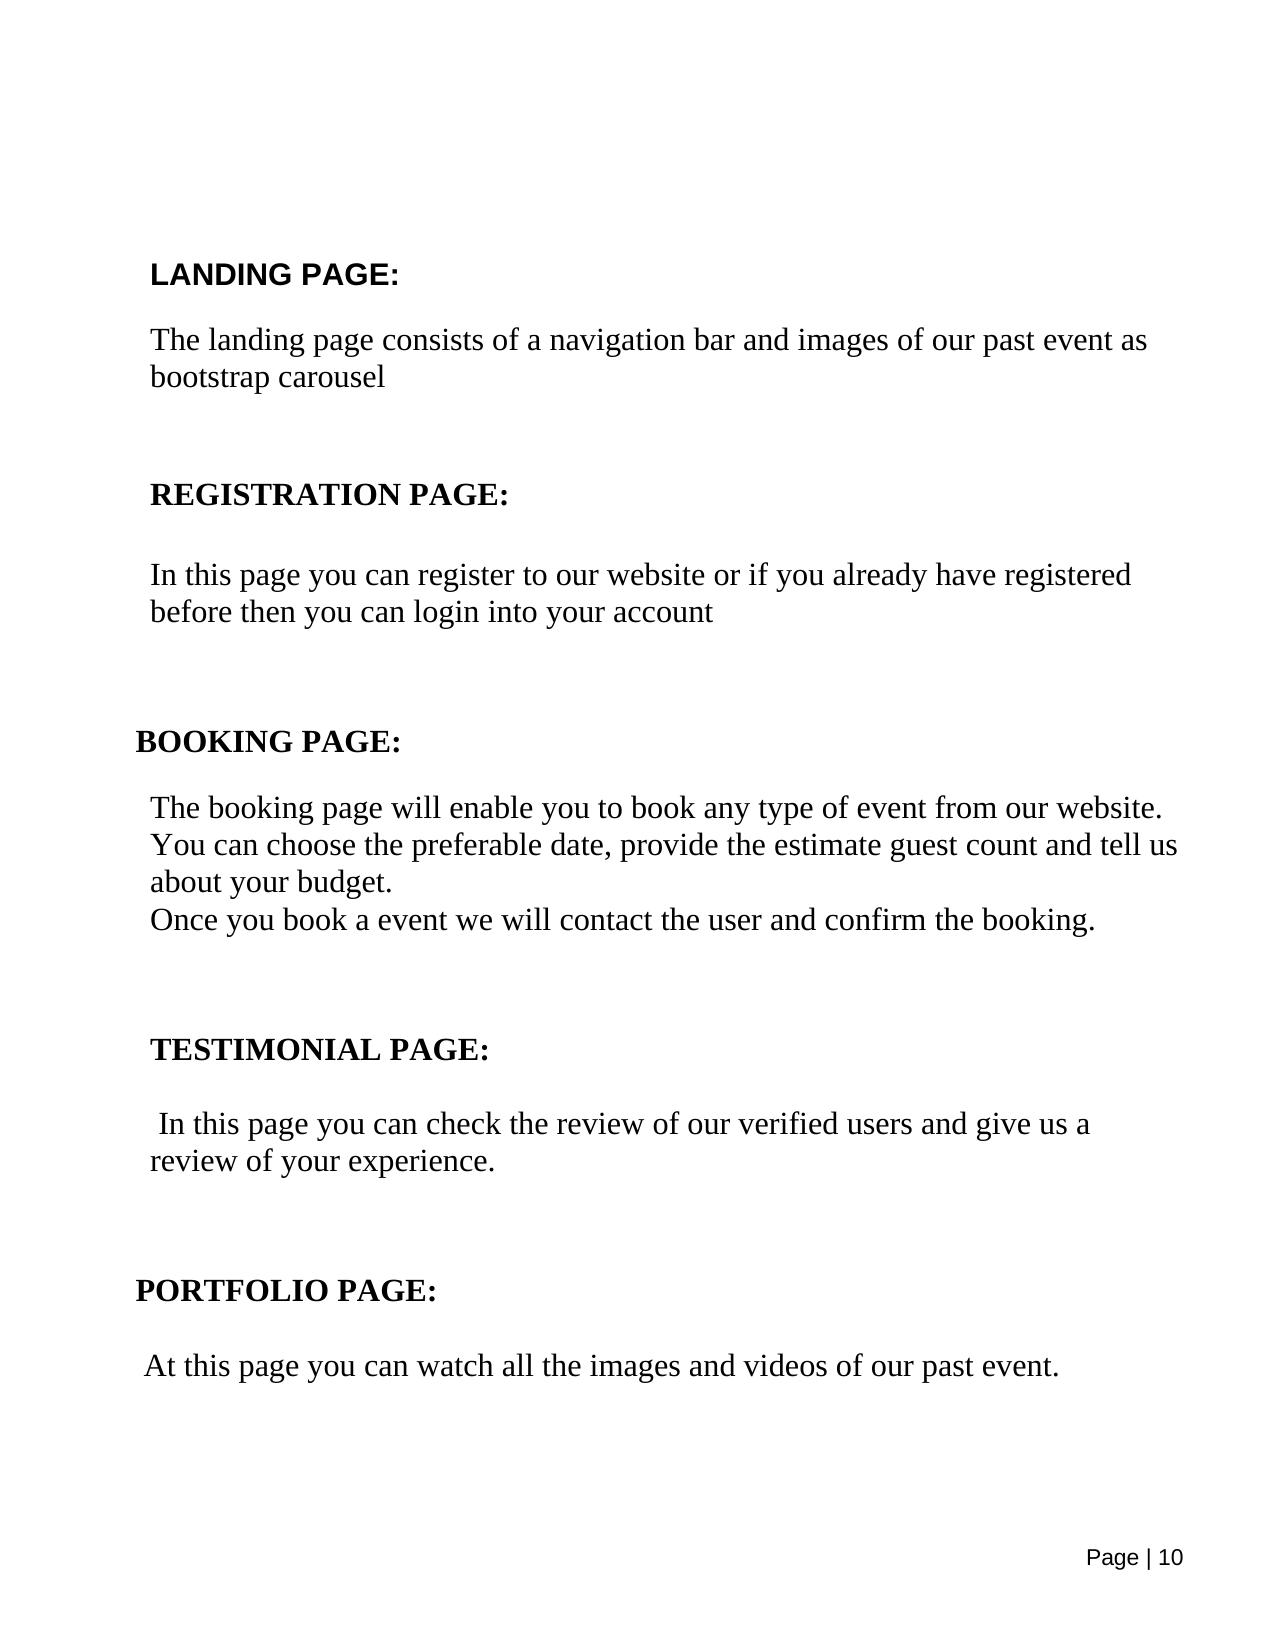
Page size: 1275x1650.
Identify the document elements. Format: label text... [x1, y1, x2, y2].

text The booking page will enable you to book any type of event from our website. You can choose the preferable date, provide the estimate guest count and tell us about your budget. [150, 789, 1183, 900]
text At this page you can watch all the images and videos of our past event. [135, 1346, 1183, 1383]
text Once you book a event we will contact the user and confirm the booking. [150, 900, 1183, 937]
text BOOKING PAGE: [135, 723, 1183, 760]
text The landing page consists of a navigation bar and images of our past event as bootstrap carousel [150, 320, 1183, 394]
text TESTIMONIAL PAGE: [150, 1030, 1183, 1067]
text In this page you can register to our website or if you already have registered before then you can login into your account [150, 555, 1183, 629]
text LANDING PAGE: [150, 256, 1183, 291]
subtitle PORTFOLIO PAGE: [135, 1272, 1183, 1309]
text REGISTRATION PAGE: [150, 475, 1183, 512]
text In this page you can check the review of our verified users and give us a review of your experience. [150, 1104, 1183, 1178]
